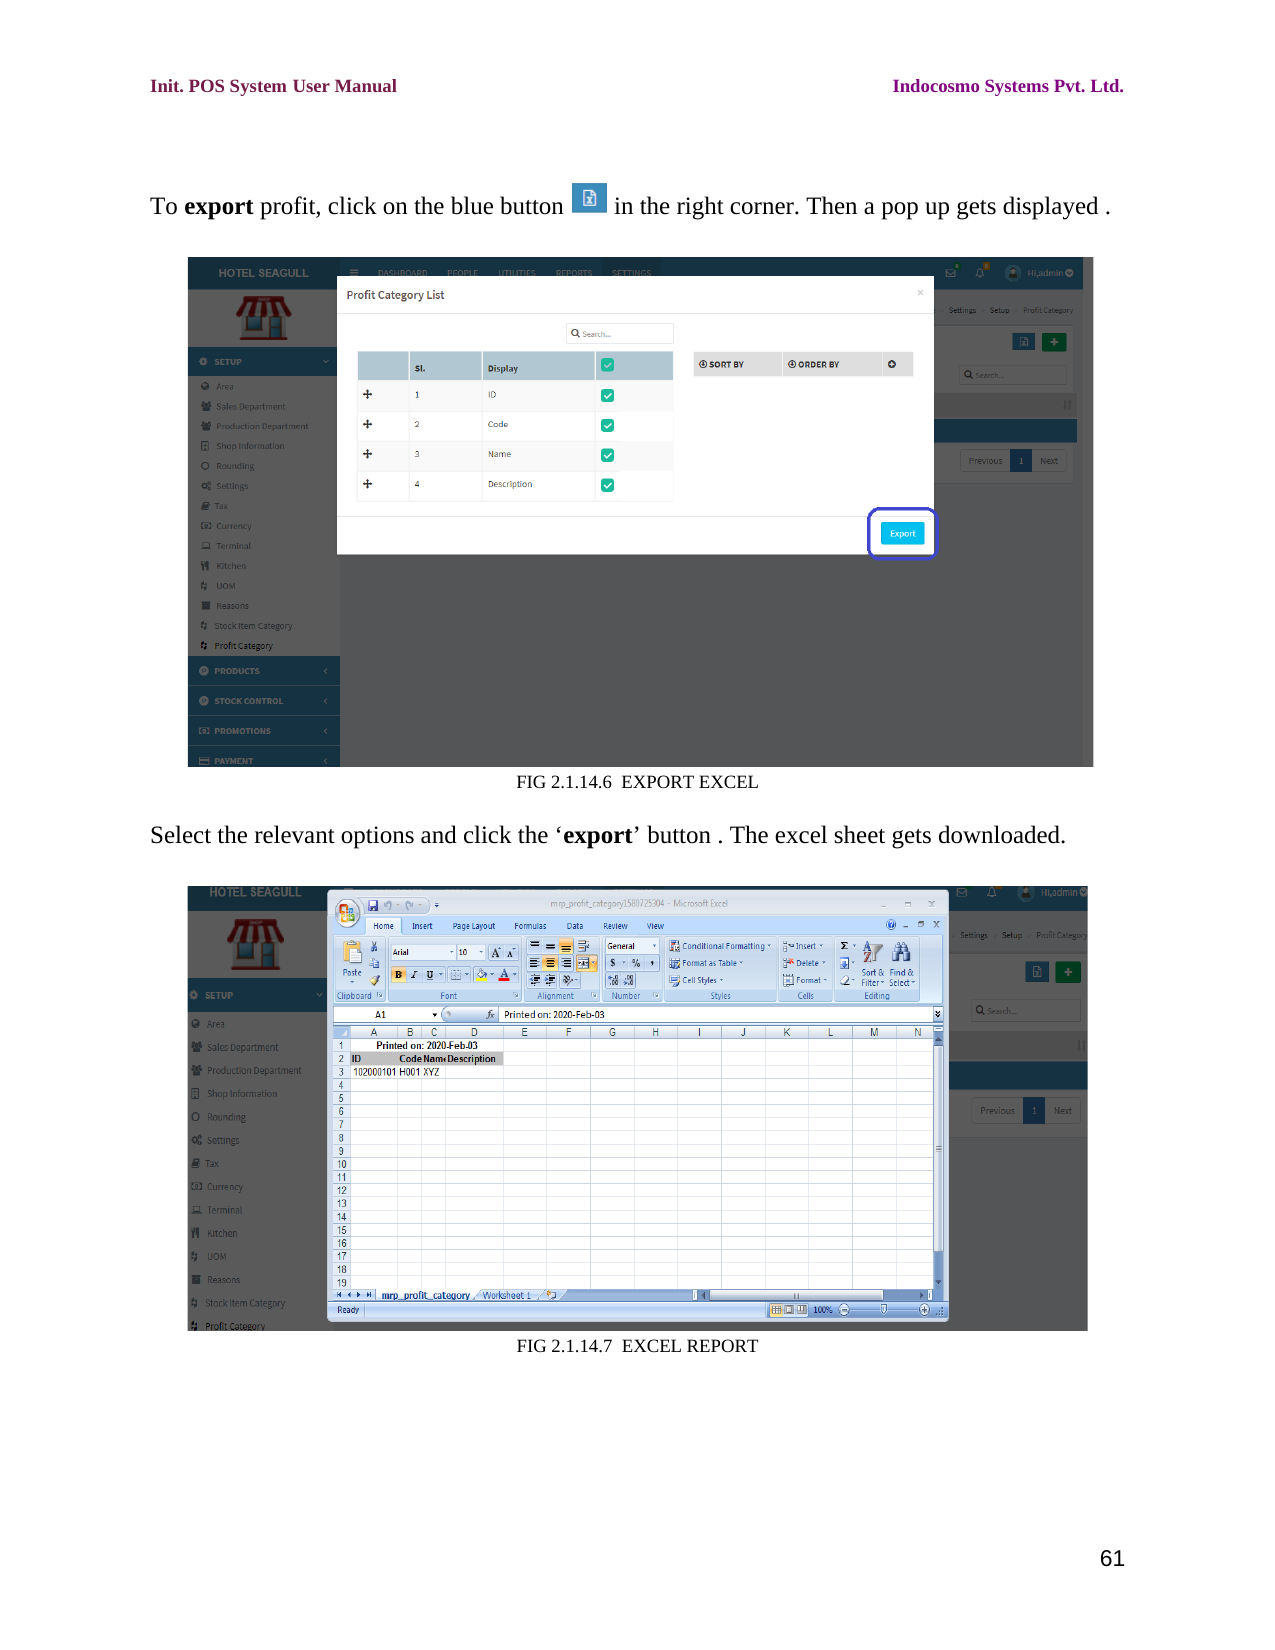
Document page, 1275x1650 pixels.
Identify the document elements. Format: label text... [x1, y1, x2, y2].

text Select the relevant options and click the ‘export’ button . The excel sheet gets downloaded. [150, 821, 1125, 849]
picture [187, 886, 1088, 1331]
text To export profit, click on the blue button in the right corner. Then a pop up gets displayed . [150, 183, 1125, 220]
text FIG 2.1.14.7 EXCEL REPORT [150, 1335, 1125, 1356]
picture [187, 257, 1094, 767]
text FIG 2.1.14.6 EXPORT EXCEL [150, 771, 1125, 792]
picture [570, 183, 608, 215]
